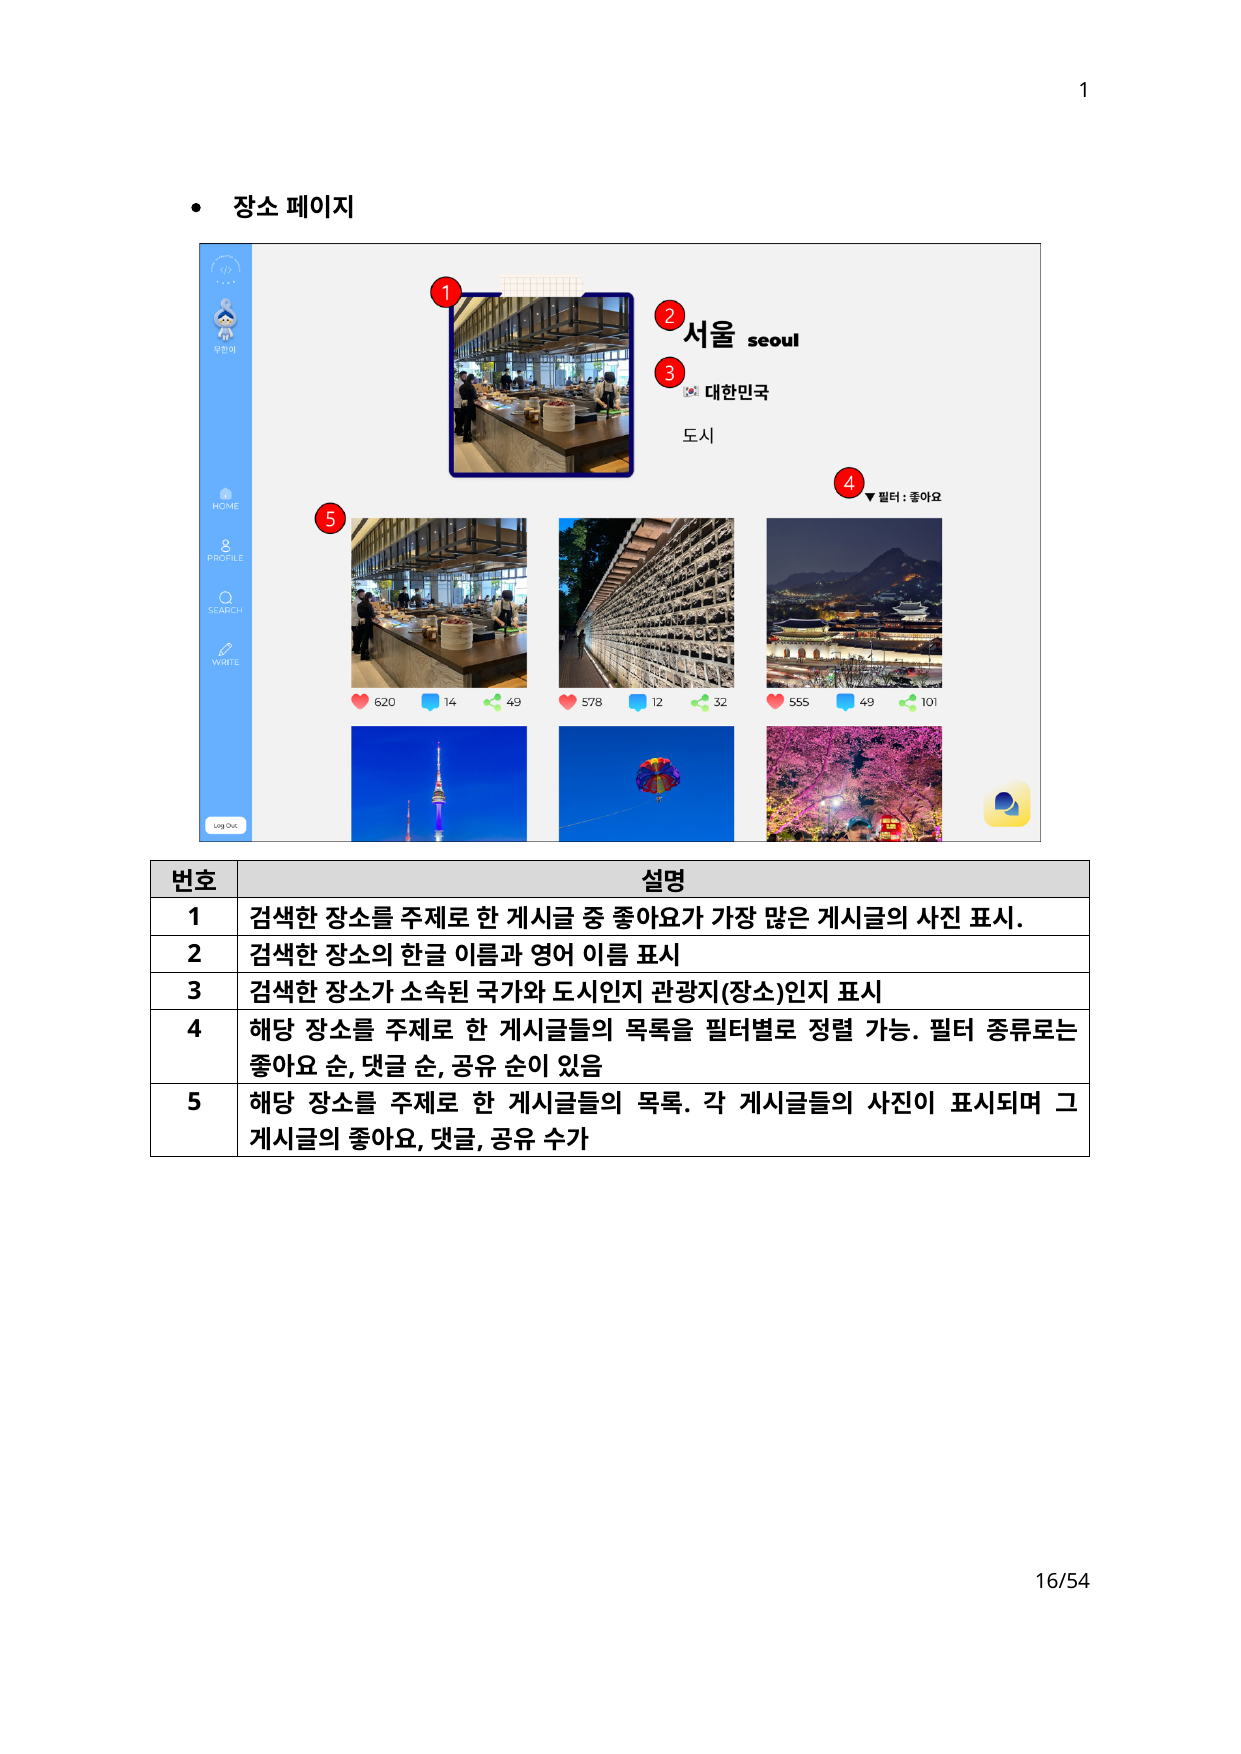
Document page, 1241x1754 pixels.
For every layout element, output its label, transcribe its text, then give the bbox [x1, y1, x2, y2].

table_header 설명 [238, 861, 1089, 897]
table_cell 검색한 장소의 한글 이름과 영어 이름 표시 [238, 936, 1089, 972]
table_header 번호 [151, 861, 237, 897]
table_cell 4 [151, 1010, 237, 1083]
table_cell 3 [151, 973, 237, 1009]
table_cell 1 [151, 898, 237, 934]
picture [199, 243, 1041, 842]
table_cell 5 [151, 1084, 237, 1156]
table_cell 검색한 장소가 소속된 국가와 도시인지 관광지(장소)인지 표시 [238, 973, 1089, 1009]
table_cell 해당 장소를 주제로 한 게시글들의 목록. 각 게시글들의 사진이 표시되며 그 게시글의 좋아요, 댓글, 공유 수가 [238, 1084, 1089, 1156]
table_cell 2 [151, 936, 237, 972]
list 장소 페이지 [192, 187, 1090, 224]
table_cell 해당 장소를 주제로 한 게시글들의 목록을 필터별로 정렬 가능. 필터 종류로는 좋아요 순, 댓글 순, 공유 순이 있음 [238, 1010, 1089, 1083]
table_cell 검색한 장소를 주제로 한 게시글 중 좋아요가 가장 많은 게시글의 사진 표시. [238, 898, 1089, 934]
